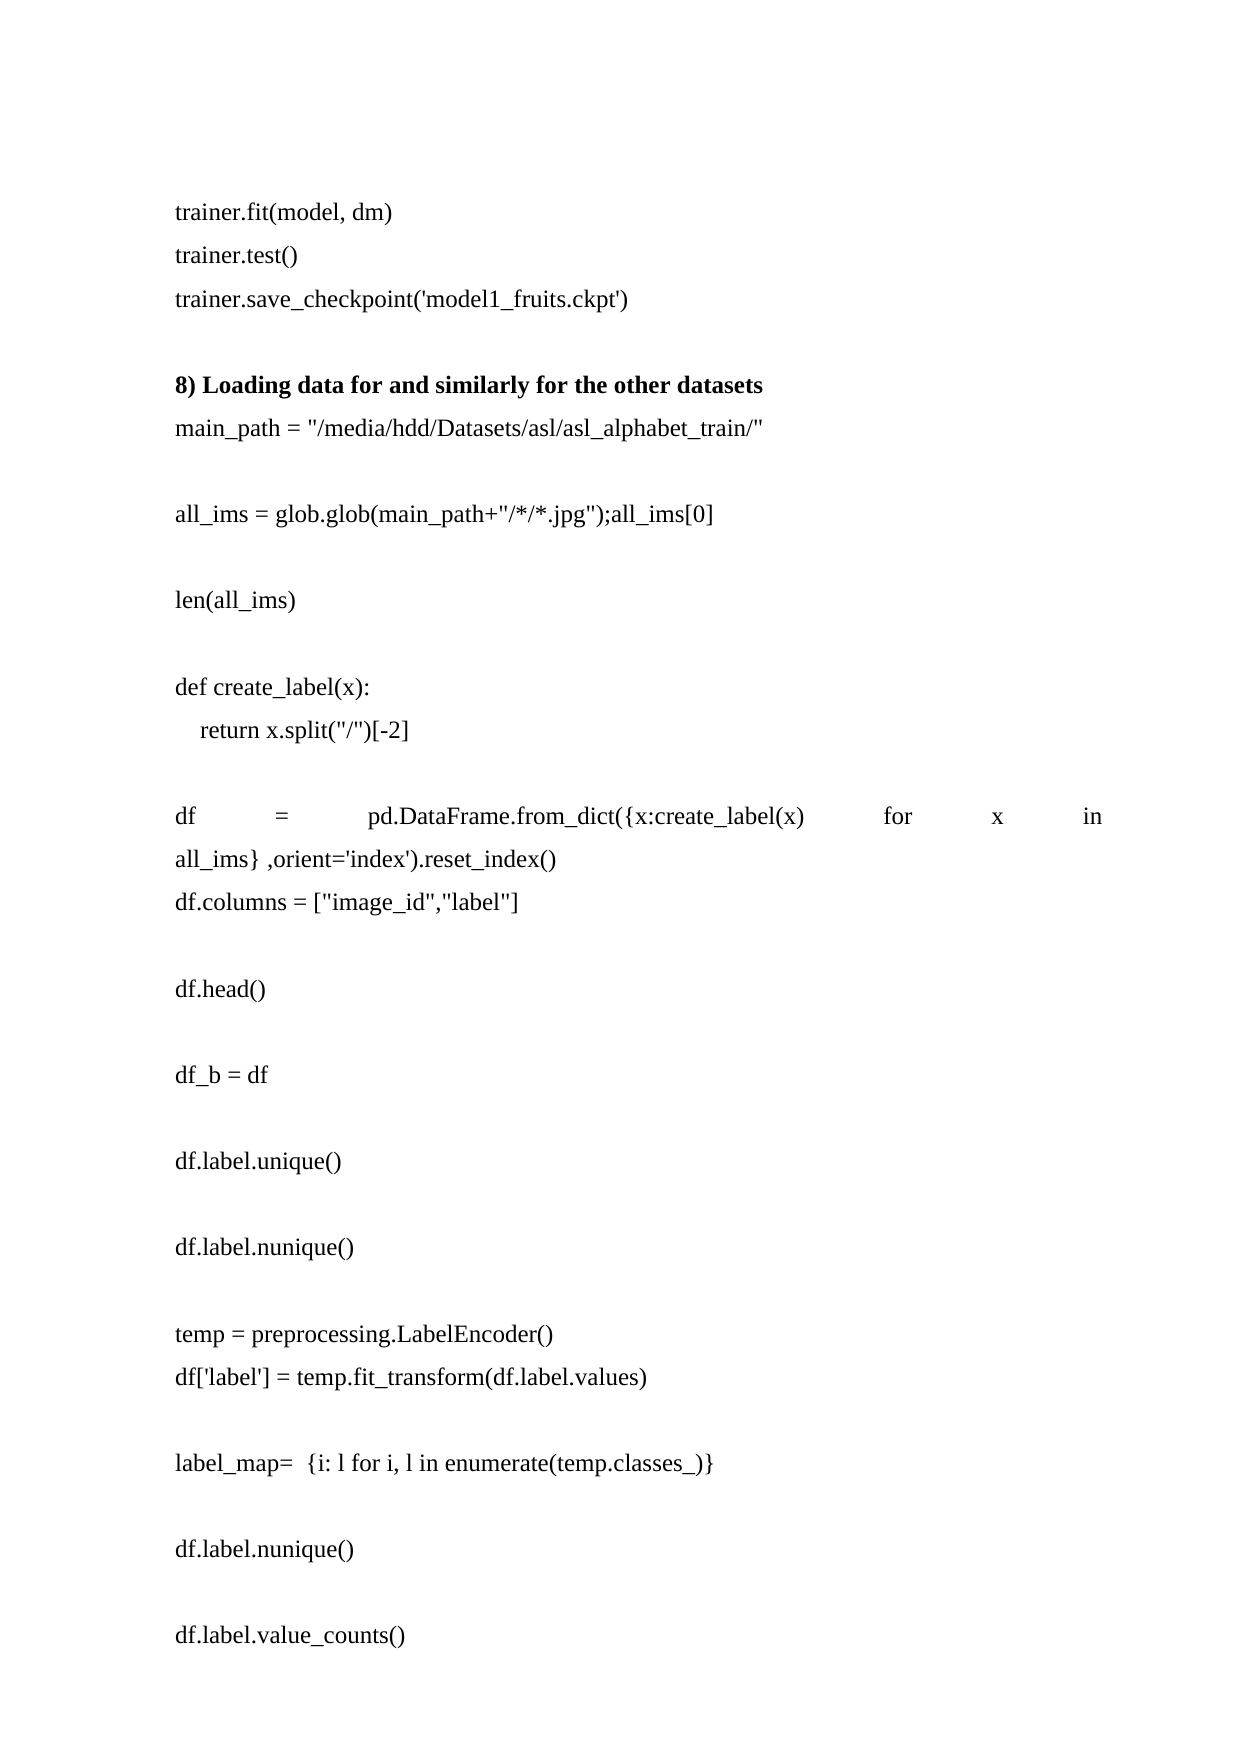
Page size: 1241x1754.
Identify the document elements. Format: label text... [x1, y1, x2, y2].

text df.label.nunique() [175, 1232, 1103, 1261]
text df['label'] = temp.fit_transform(df.label.values) [175, 1362, 1103, 1391]
text main_path = "/media/hdd/Datasets/asl/asl_alphabet_train/" [175, 413, 1103, 442]
text 8) Loading data for and similarly for the other datasets [175, 370, 1103, 399]
text df_b = df [175, 1060, 1103, 1089]
text df.label.nunique() [175, 1534, 1103, 1563]
text df = pd.DataFrame.from_dict({x:create_label(x) for x in all_ims} ,orient='index').reset_index() [175, 801, 1103, 873]
text len(all_ims) [175, 586, 1103, 614]
text return x.split("/")[-2] [175, 715, 1103, 744]
text all_ims = glob.glob(main_path+"/*/*.jpg");all_ims[0] [175, 499, 1103, 528]
text trainer.test() [175, 241, 1103, 269]
text temp = preprocessing.LabelEncoder() [175, 1319, 1103, 1347]
text def create_label(x): [175, 672, 1103, 701]
text df.label.unique() [175, 1146, 1103, 1175]
text df.columns = ["image_id","label"] [175, 887, 1103, 916]
text label_map= {i: l for i, l in enumerate(temp.classes_)} [175, 1448, 1103, 1477]
text df.label.value_counts() [175, 1621, 1103, 1649]
text trainer.fit(model, dm) [175, 197, 1103, 226]
text df.head() [175, 974, 1103, 1002]
text trainer.save_checkpoint('model1_fruits.ckpt') [175, 284, 1103, 312]
